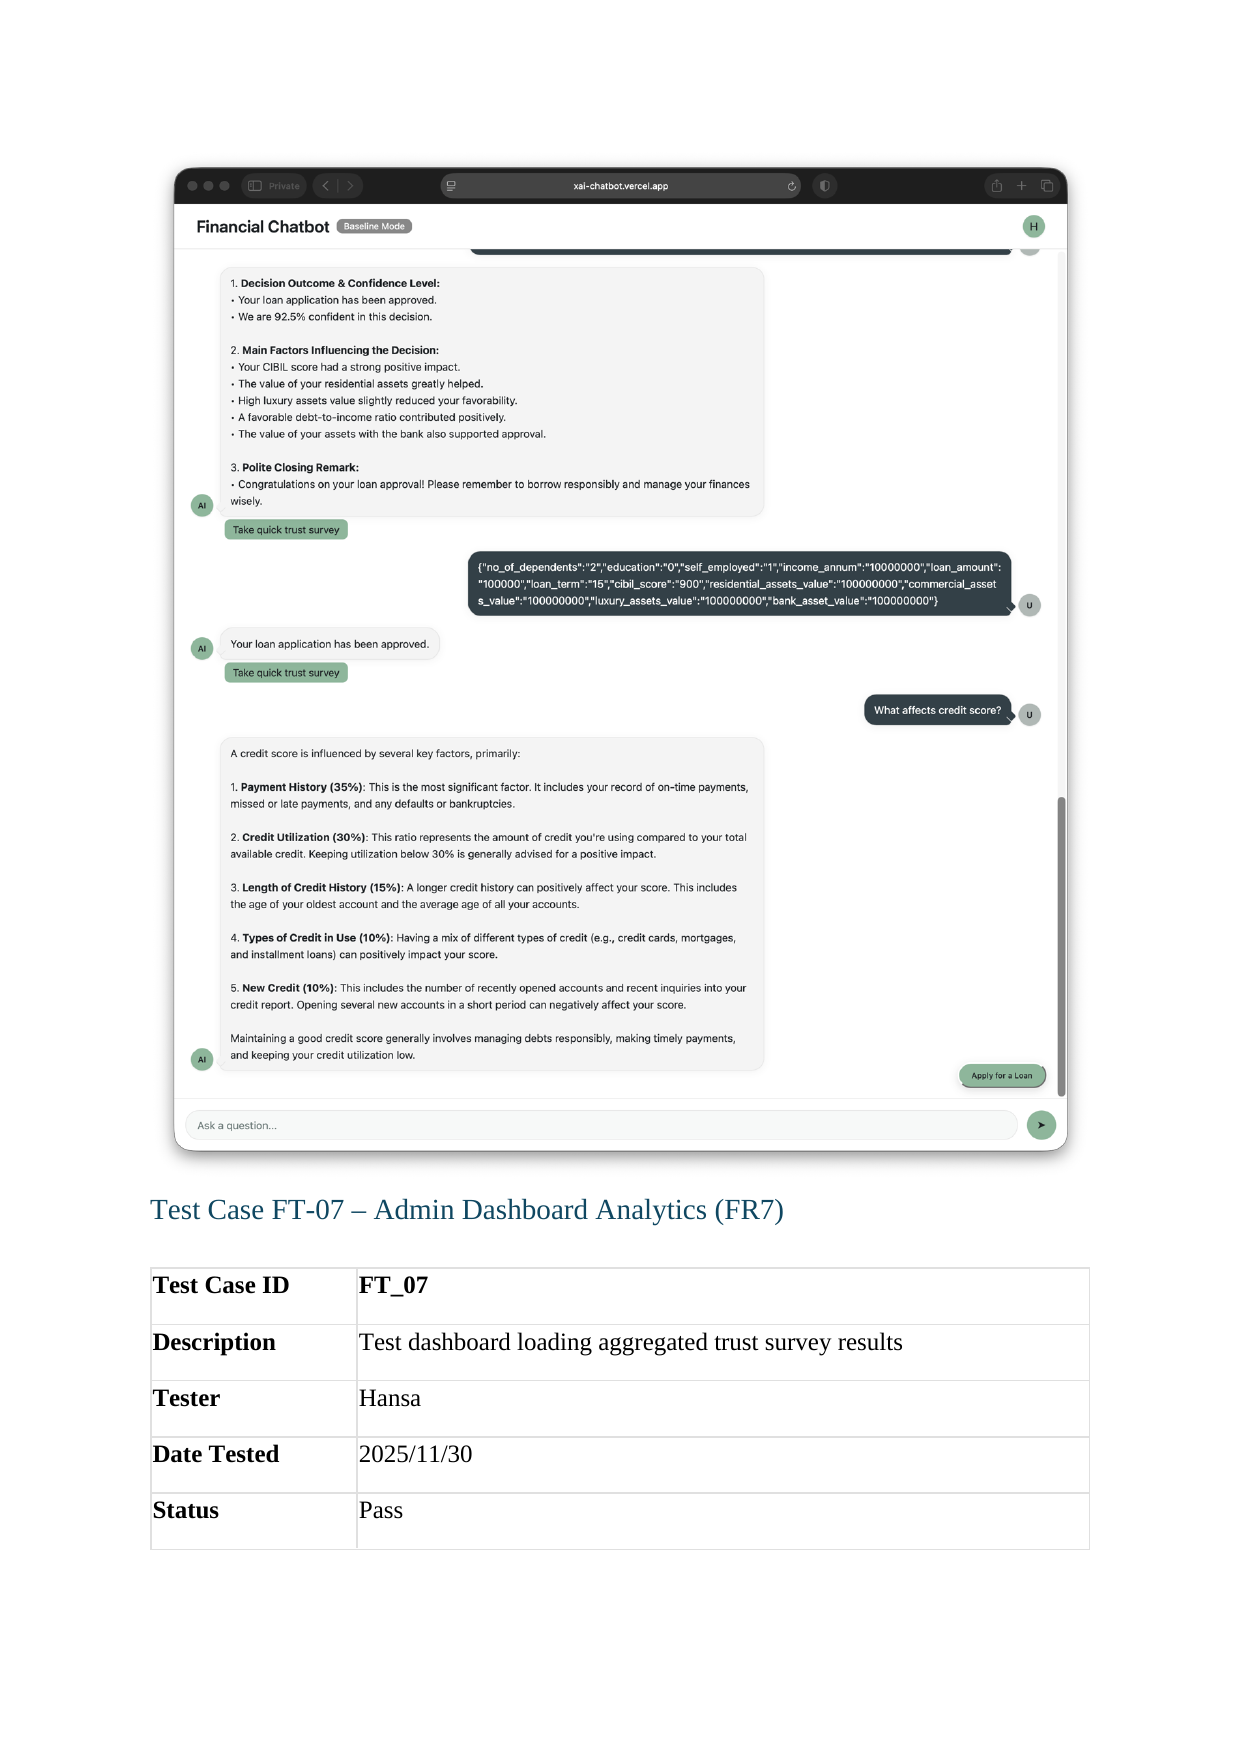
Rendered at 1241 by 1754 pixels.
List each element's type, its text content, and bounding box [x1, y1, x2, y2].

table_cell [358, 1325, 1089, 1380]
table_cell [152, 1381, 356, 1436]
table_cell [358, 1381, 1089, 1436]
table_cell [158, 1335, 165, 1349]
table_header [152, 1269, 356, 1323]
picture [150, 150, 1091, 1180]
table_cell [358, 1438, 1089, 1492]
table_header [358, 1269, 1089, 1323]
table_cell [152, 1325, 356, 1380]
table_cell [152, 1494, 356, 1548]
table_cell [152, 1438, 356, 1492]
subtitle Test Case FT-07 – Admin Dashboard Analytics (FR7) [150, 1192, 1090, 1226]
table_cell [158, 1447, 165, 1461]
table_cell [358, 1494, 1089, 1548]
